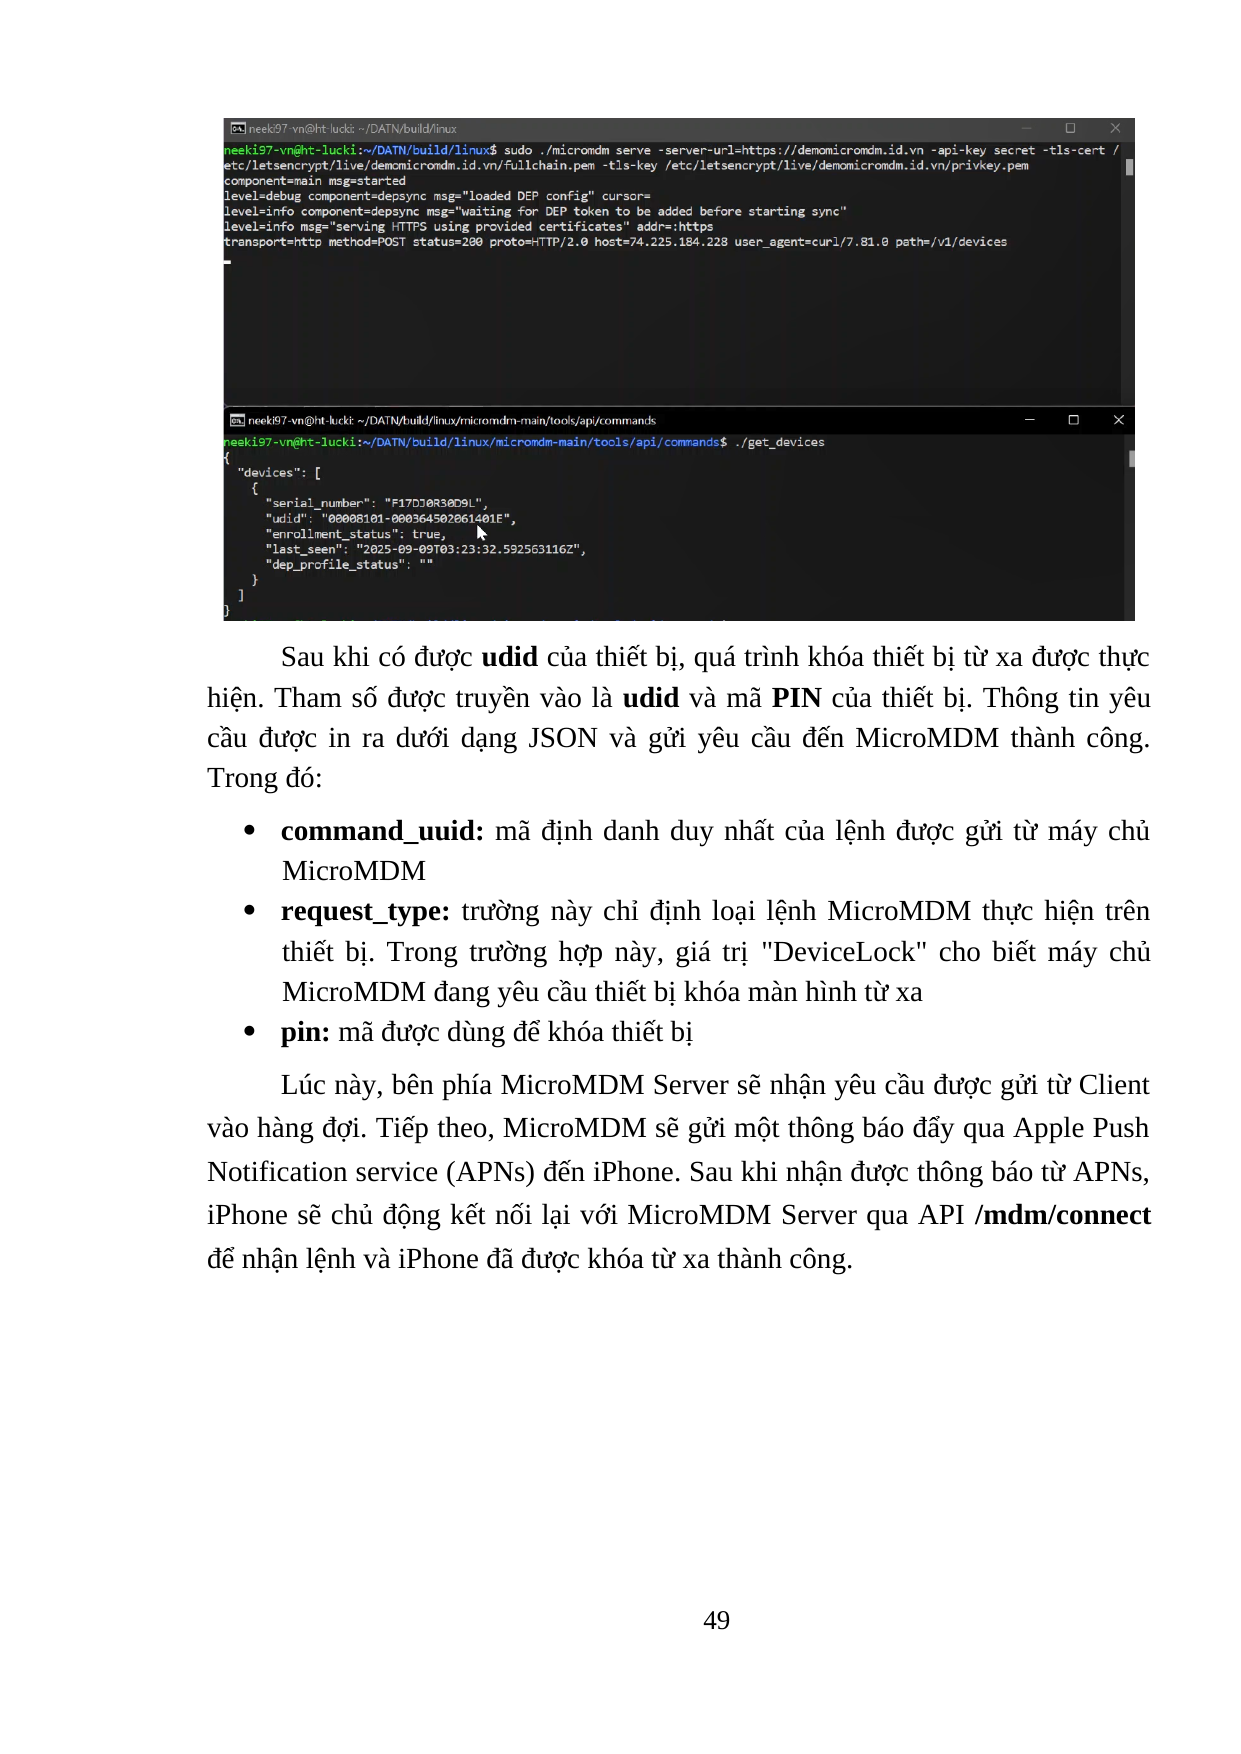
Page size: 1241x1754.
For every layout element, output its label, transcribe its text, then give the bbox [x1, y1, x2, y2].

list command_uuid: mã định danh duy nhất của lệnh được gửi từ máy chủ MicroMDM [244, 813, 1152, 887]
picture [223, 118, 1135, 621]
list pin: mã được dùng để khóa thiết bị [244, 1014, 1152, 1048]
text Lúc này, bên phía MicroMDM Server sẽ nhận yêu cầu được gửi từ Client vào hàng đợi. Tiếp theo, MicroMDM sẽ gửi một thông báo đẩy qua Apple Push Notification service (APNs) đến iPhone. Sau khi nhận được thông báo từ APNs, iPhone sẽ chủ động kết nối lại với MicroMDM Server qua API /mdm/connect để nhận lệnh và iPhone đã được khóa từ xa thành công. [207, 1067, 1152, 1274]
text Sau khi có được udid của thiết bị, quá trình khóa thiết bị từ xa được thực hiện. Tham số được truyền vào là udid và mã PIN của thiết bị. Thông tin yêu cầu được in ra dưới dạng JSON và gửi yêu cầu đến MicroMDM thành công. Trong đó: [207, 639, 1152, 794]
list request_type: trường này chỉ định loại lệnh MicroMDM thực hiện trên thiết bị. Trong trường hợp này, giá trị "DeviceLock" cho biết máy chủ MicroMDM đang yêu cầu thiết bị khóa màn hình từ xa [244, 893, 1152, 1007]
